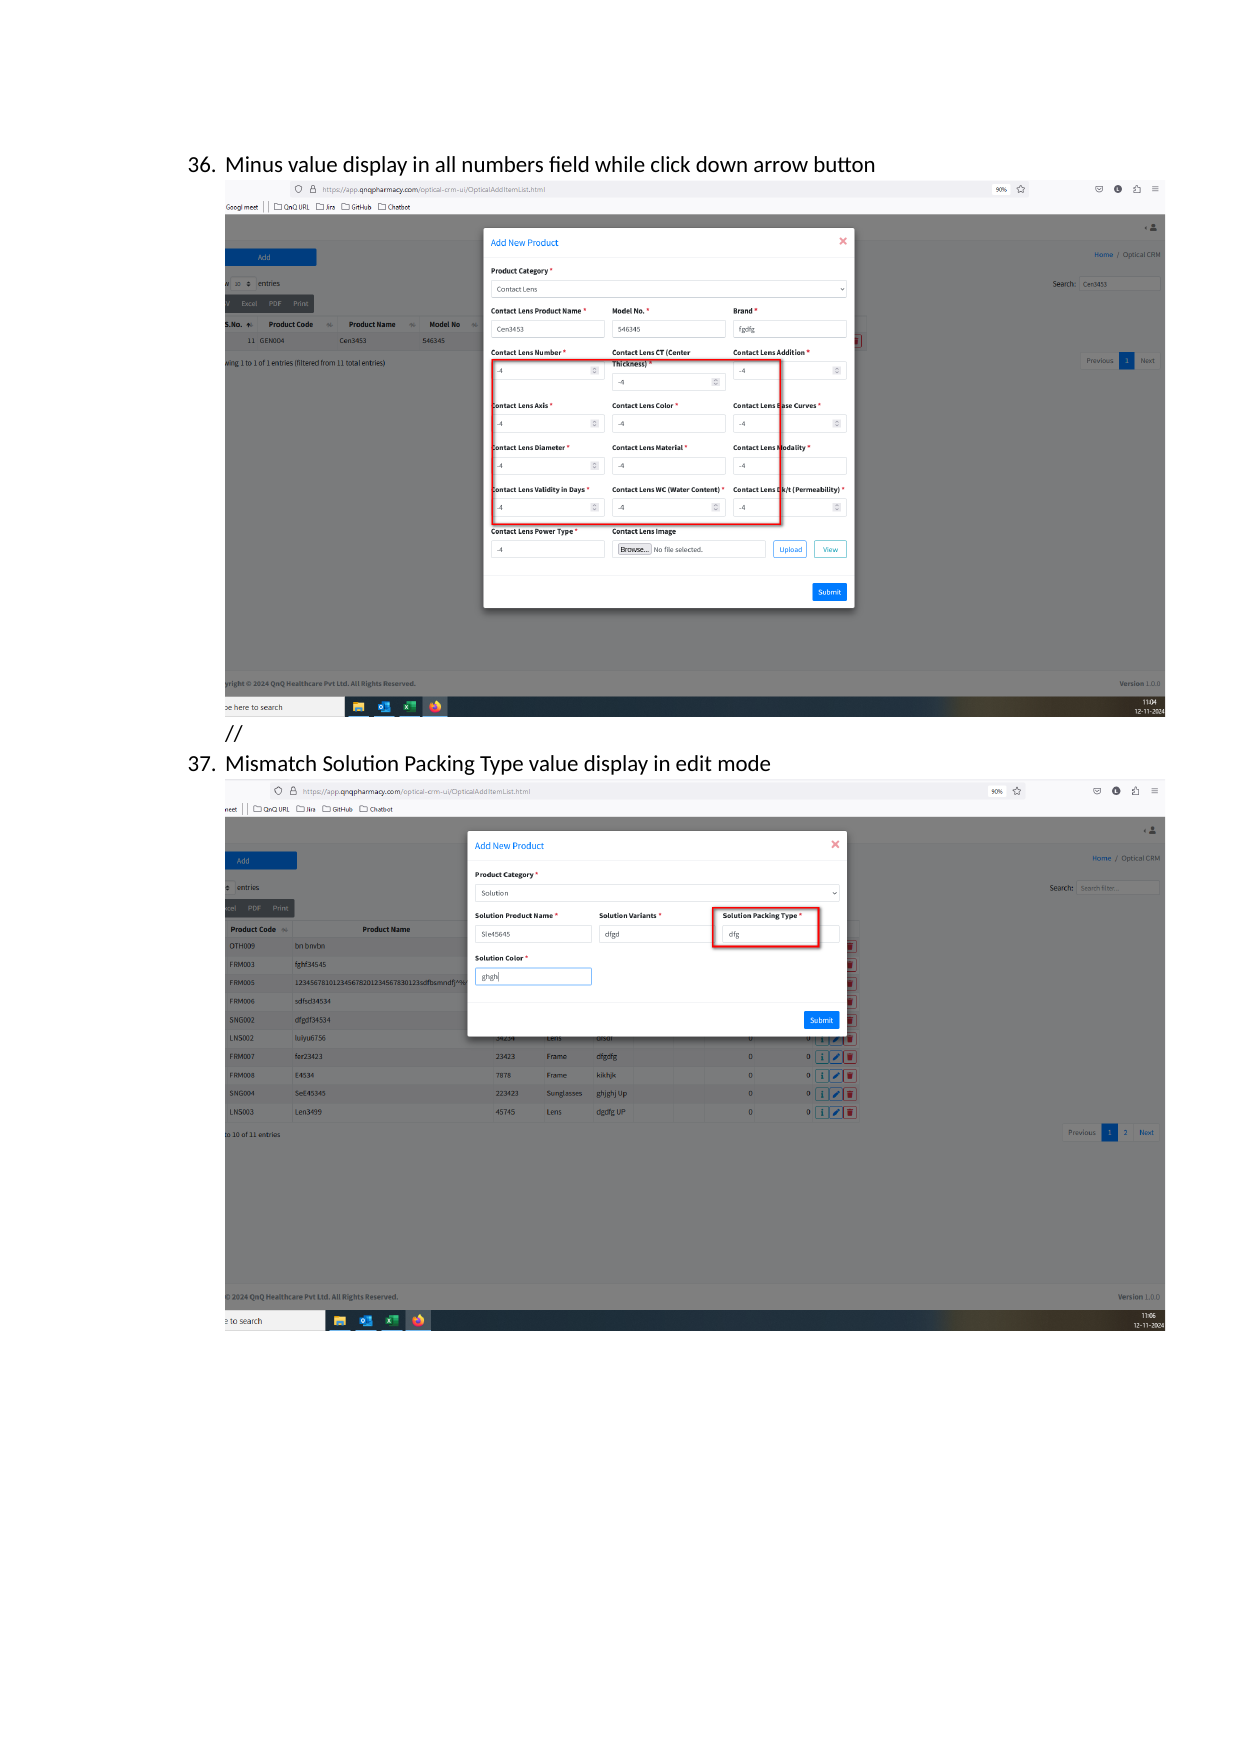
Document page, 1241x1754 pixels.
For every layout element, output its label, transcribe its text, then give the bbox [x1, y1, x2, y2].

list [187, 749, 1090, 1330]
picture [225, 180, 1166, 717]
picture [225, 779, 1166, 1331]
